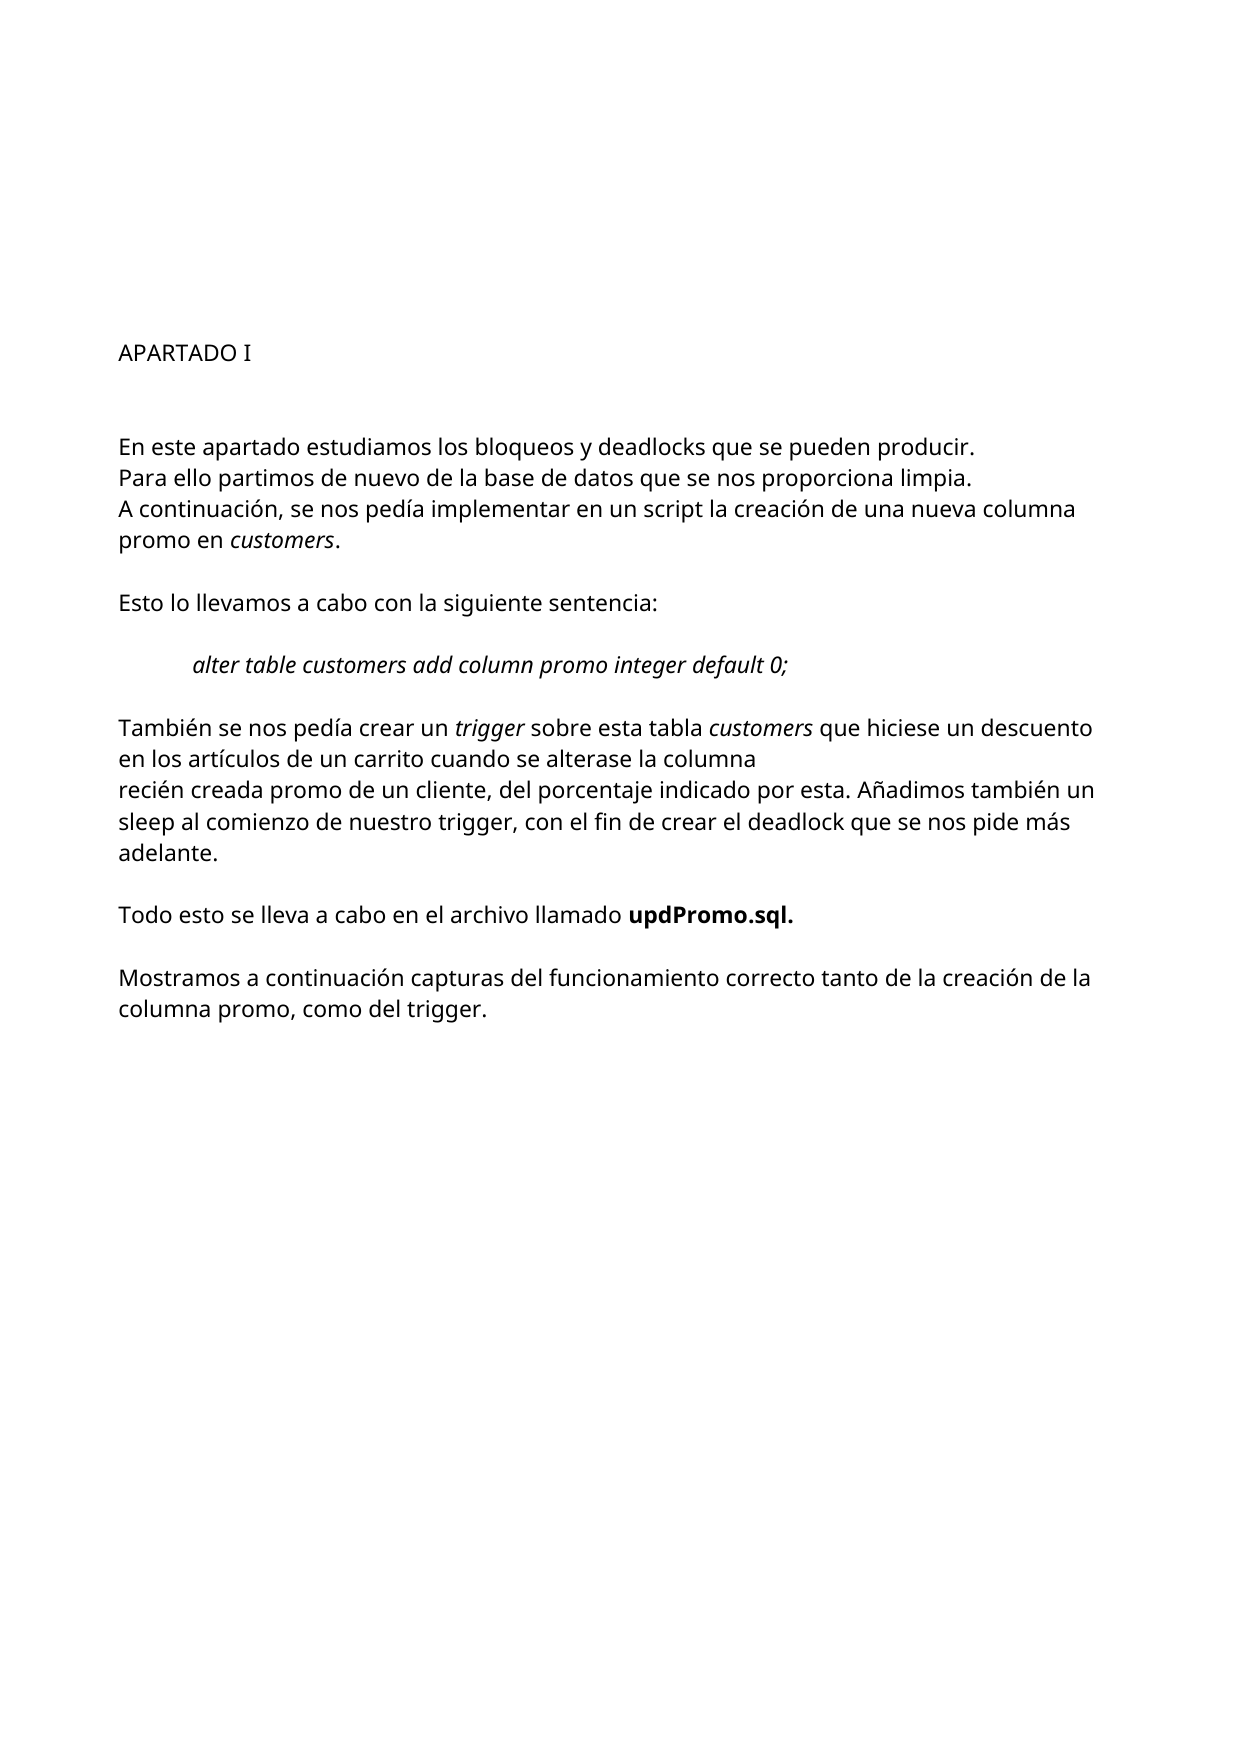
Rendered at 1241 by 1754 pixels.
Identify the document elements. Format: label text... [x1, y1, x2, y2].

text Esto lo llevamos a cabo con la siguiente sentencia: [118, 587, 1122, 618]
text También se nos pedía crear un trigger sobre esta tabla customers que hiciese un descuento en los artículos de un carrito cuando se alterase la columna [118, 712, 1122, 774]
text alter table customers add column promo integer default 0; [118, 649, 1122, 681]
text APARTADO I [118, 337, 1122, 368]
text Para ello partimos de nuevo de la base de datos que se nos proporciona limpia. [118, 462, 1122, 493]
text Todo esto se lleva a cabo en el archivo llamado updPromo.sql. [118, 899, 1122, 931]
text Mostramos a continuación capturas del funcionamiento correcto tanto de la creación de la columna promo, como del trigger. [118, 962, 1122, 1024]
text recién creada promo de un cliente, del porcentaje indicado por esta. Añadimos también un sleep al comienzo de nuestro trigger, con el fin de crear el deadlock que se nos pide más adelante. [118, 774, 1122, 868]
text En este apartado estudiamos los bloqueos y deadlocks que se pueden producir. [118, 431, 1122, 462]
text A continuación, se nos pedía implementar en un script la creación de una nueva columna promo en customers. [118, 493, 1122, 556]
